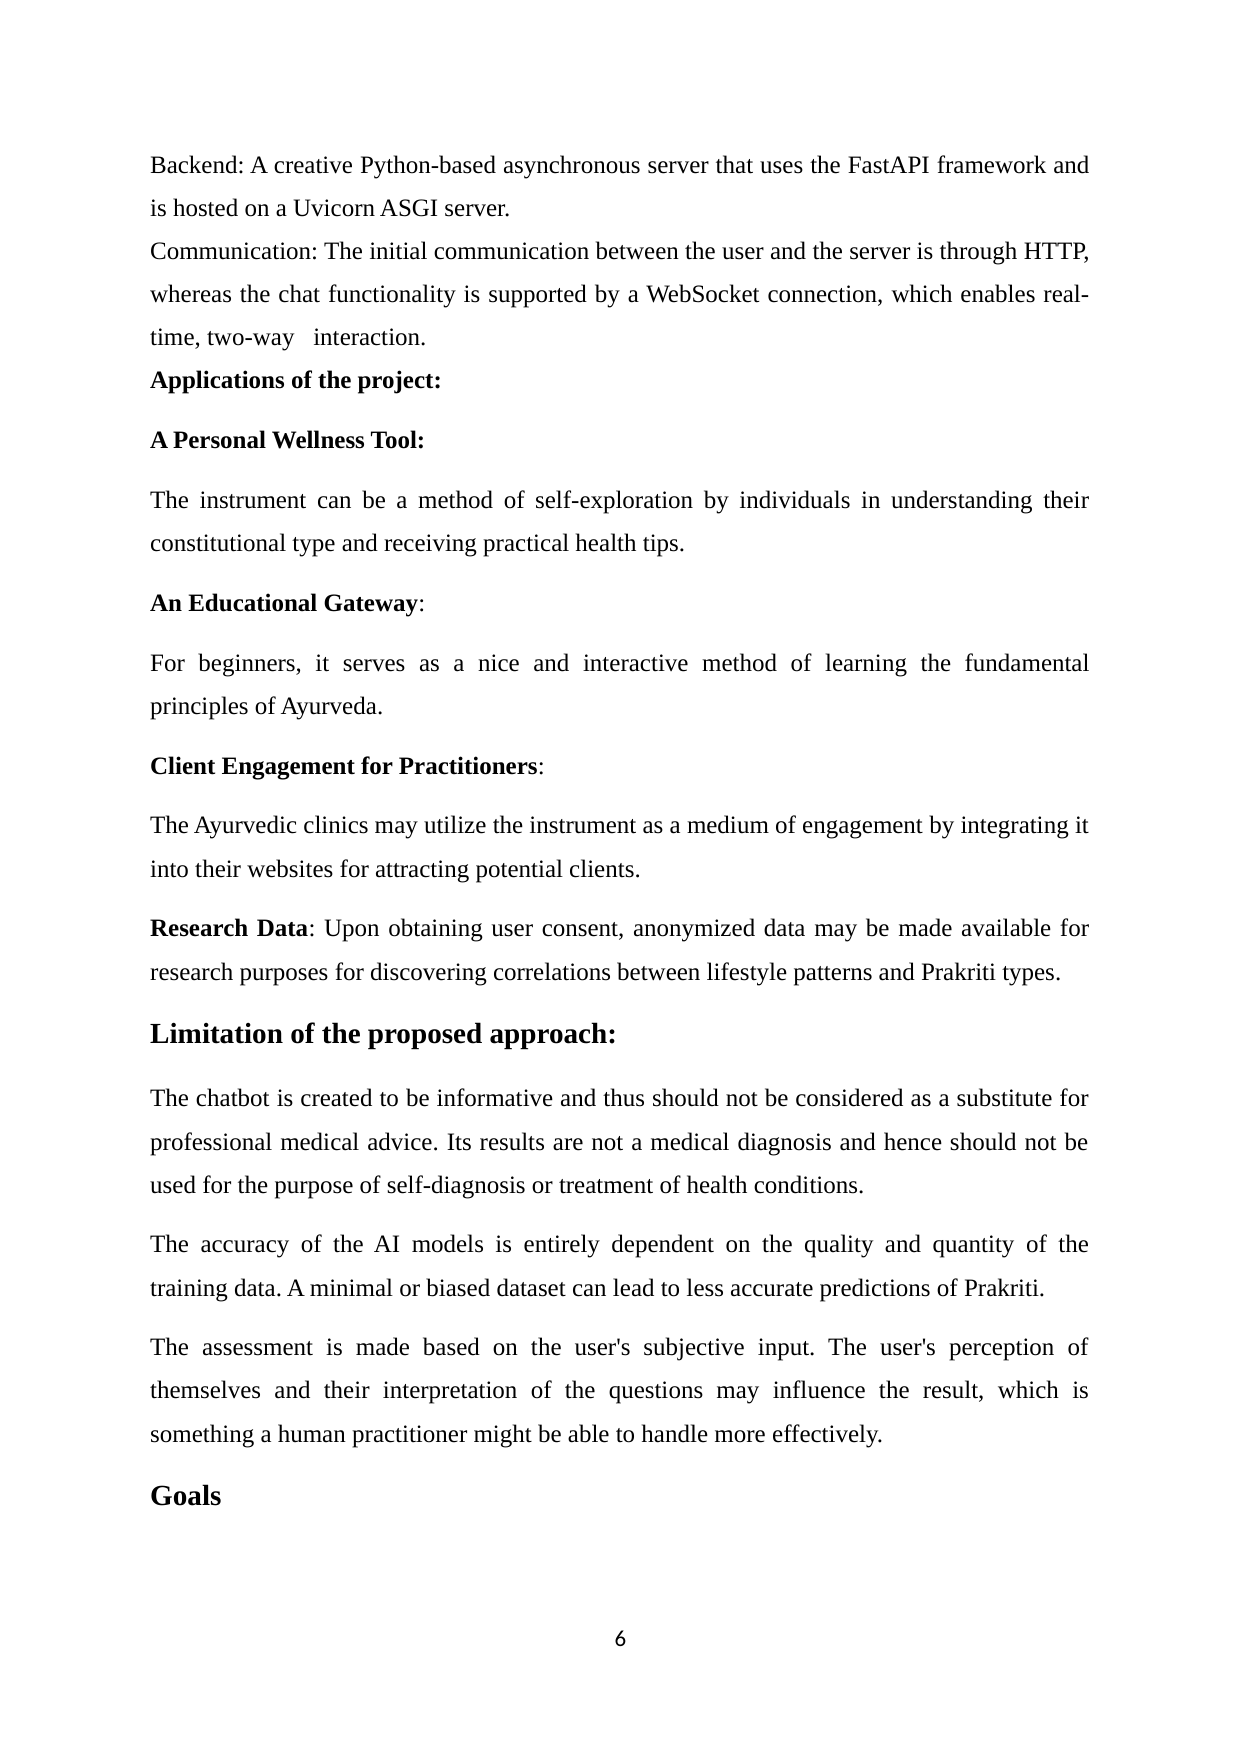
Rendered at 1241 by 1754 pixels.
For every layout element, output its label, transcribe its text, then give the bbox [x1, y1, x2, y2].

text For beginners, it serves as a nice and interactive method of learning the fundamental principles of Ayurveda. [150, 648, 1090, 720]
text The Ayurvedic clinics may utilize the instrument as a medium of engagement by integrating it into their websites for attracting potential clients. [150, 811, 1090, 882]
text The assessment is made based on the user's subjective input. The user's perception of themselves and their interpretation of the questions may influence the result, which is something a human practitioner might be able to handle more ‍‌effectively. [150, 1332, 1090, 1447]
text Goals [150, 1478, 1090, 1512]
text Limitation of the proposed approach: [150, 1016, 1090, 1050]
list Communication: The initial communication between the user and the server is through HTTP, whereas the chat functionality is supported by a WebSocket connection, which enables real-time, two-way ‍ ‌‍ ‍interaction. [150, 236, 1090, 351]
text An Educational Gateway: [150, 588, 1090, 617]
text Applications of the project: [150, 366, 1090, 394]
text Research Data: Upon obtaining user consent, anonymized data may be made available for research purposes for discovering correlations between lifestyle patterns and Prakriti types. [150, 913, 1090, 985]
text Client Engagement for Practitioners: [150, 751, 1090, 779]
text The chatbot is created to be informative and thus should not be considered as a substitute for professional medical advice. Its results are not a medical diagnosis and hence should not be used for the purpose of self-diagnosis or treatment of health conditions. [150, 1083, 1090, 1198]
text The accuracy of the AI models is entirely dependent on the quality and quantity of the training data. A minimal or biased dataset can lead to less accurate predictions of Prakriti. [150, 1229, 1090, 1301]
text Backend: A creative Python-based asynchronous server that uses the FastAPI framework and is hosted on a Uvicorn ASGI server. [150, 150, 1090, 222]
text ‌A Personal Wellness Tool: [150, 425, 1090, 454]
text The instrument can be a method of self-exploration by individuals in understanding their constitutional type and receiving practical health tips. [150, 485, 1090, 557]
